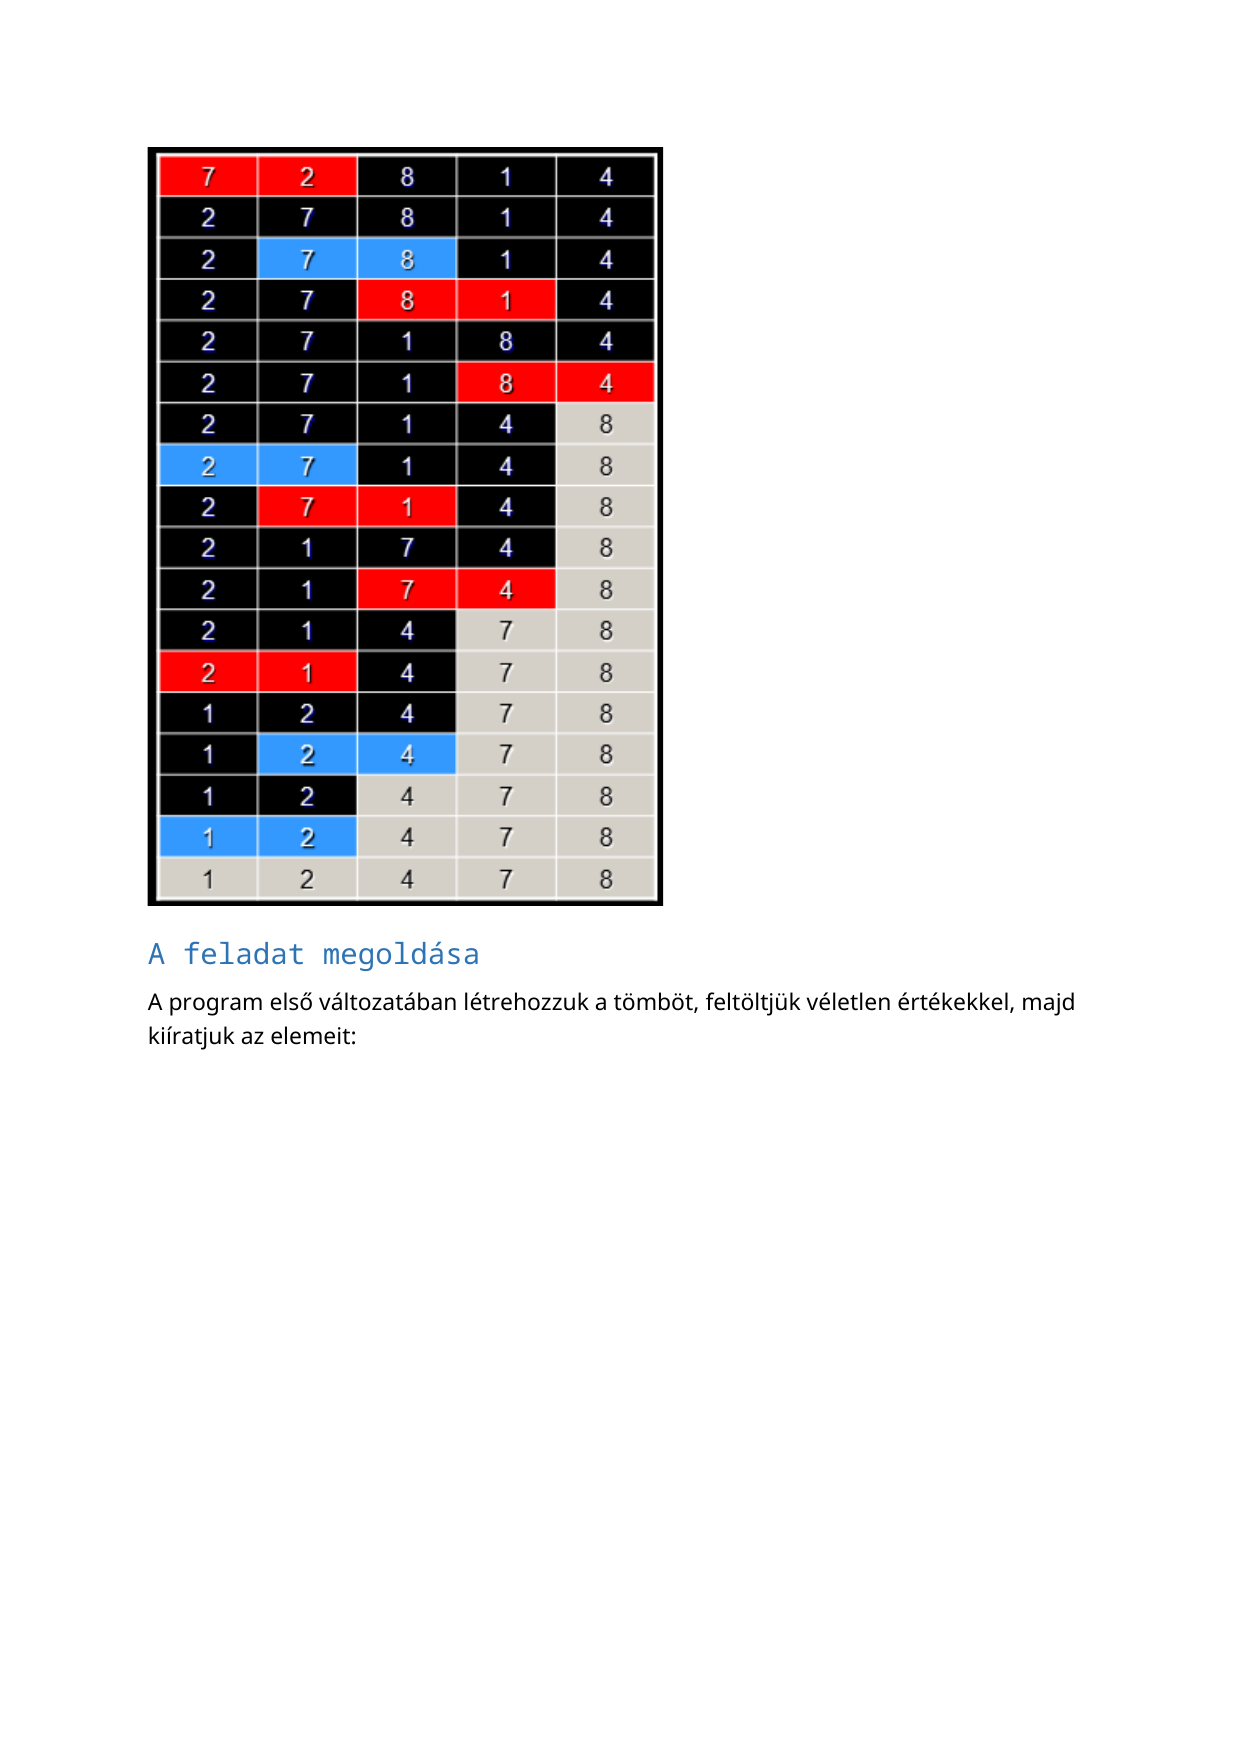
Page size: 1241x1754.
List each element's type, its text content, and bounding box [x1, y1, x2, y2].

subtitle A feladat megoldása [148, 933, 1093, 973]
text A program első változatában létrehozzuk a tömböt, feltöltjük véletlen értékekkel, majd kiíratjuk az elemeit: [148, 986, 1093, 1051]
picture [147, 147, 664, 906]
